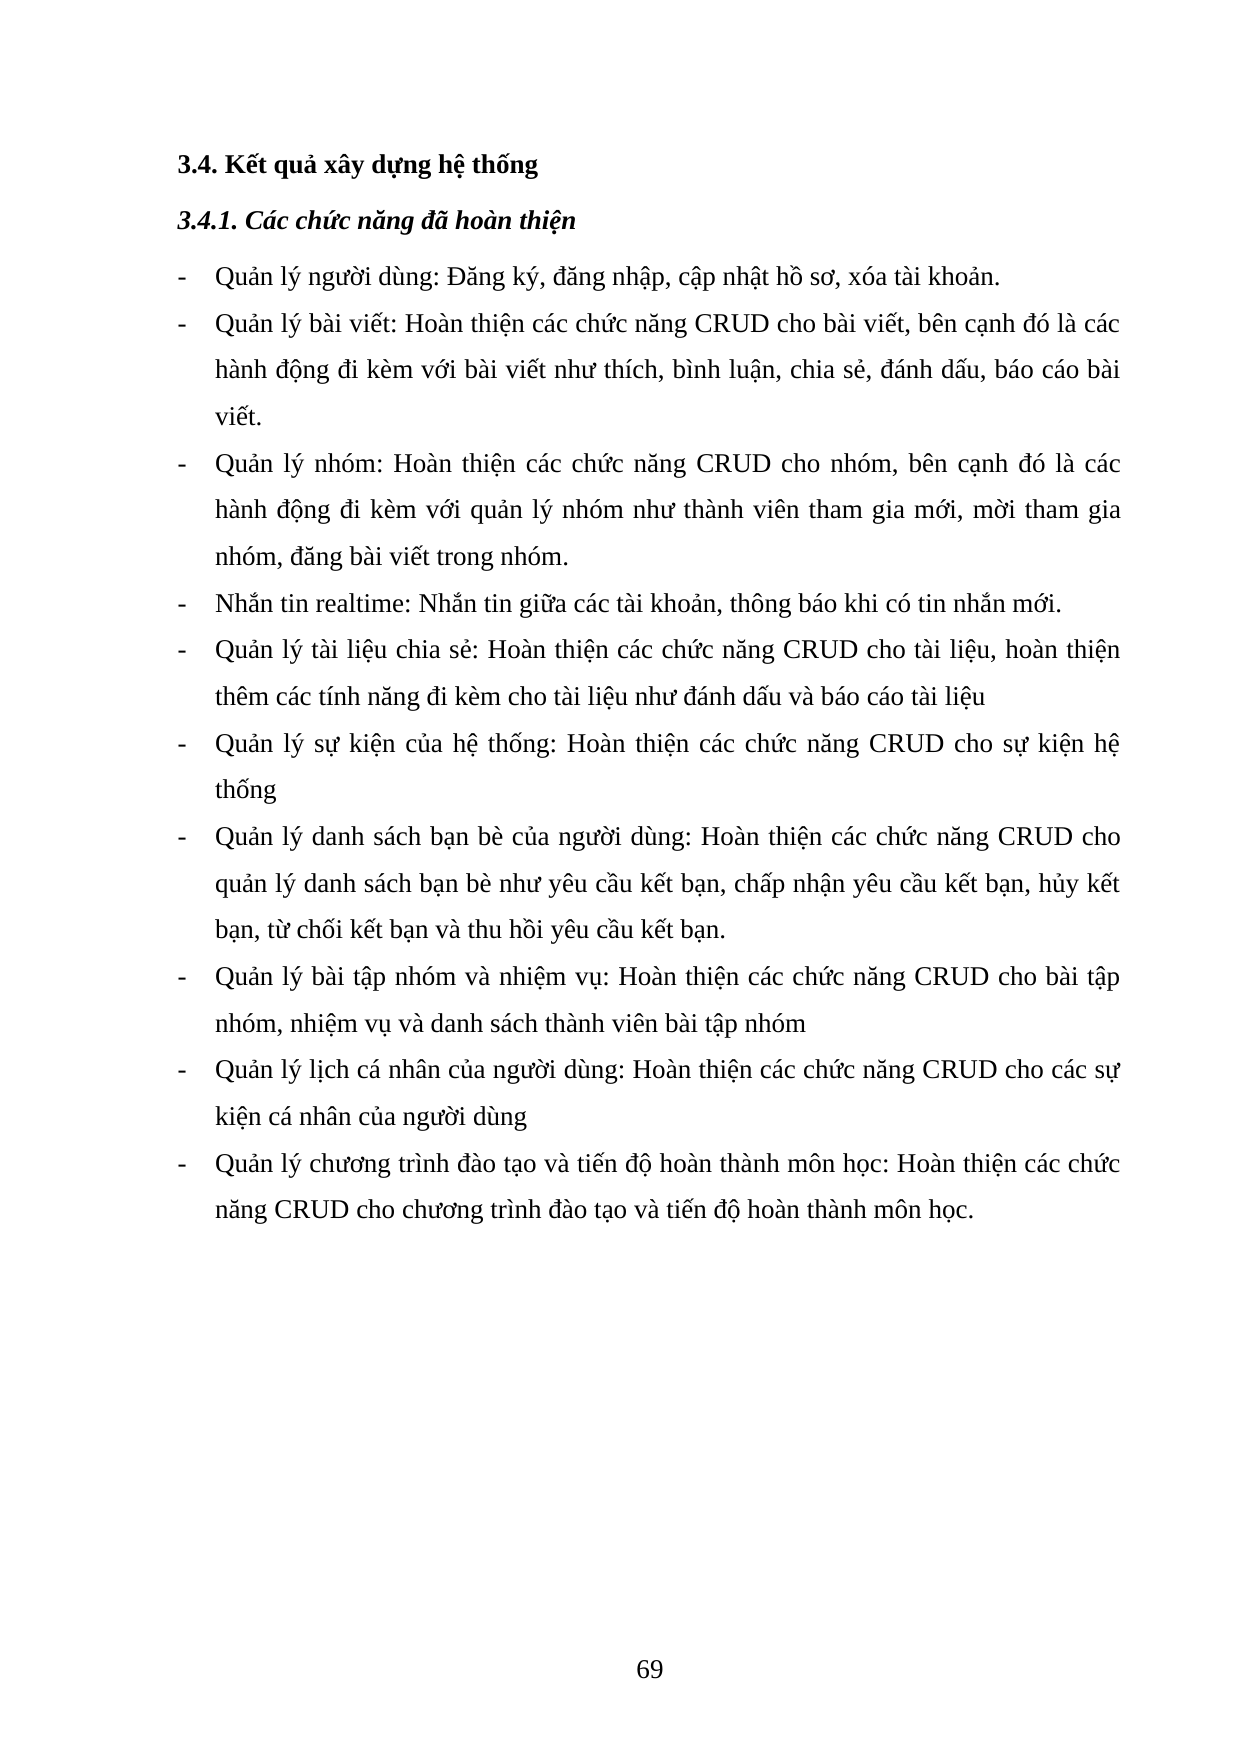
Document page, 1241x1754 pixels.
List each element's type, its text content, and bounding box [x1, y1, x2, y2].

list Quản lý sự kiện của hệ thống: Hoàn thiện các chức năng CRUD cho sự kiện hệ thống [177, 727, 1122, 804]
list Quản lý chương trình đào tạo và tiến độ hoàn thành môn học: Hoàn thiện các chức năng CRUD cho chương trình đào tạo và tiến độ hoàn thành môn học. [177, 1147, 1122, 1224]
list Quản lý bài viết: Hoàn thiện các chức năng CRUD cho bài viết, bên cạnh đó là các hành động đi kèm với bài viết như thích, bình luận, chia sẻ, đánh dấu, báo cáo bài viết. [177, 307, 1122, 431]
subtitle 3.4.1. Các chức năng đã hoàn thiện [177, 204, 1122, 235]
list Quản lý bài tập nhóm và nhiệm vụ: Hoàn thiện các chức năng CRUD cho bài tập nhóm, nhiệm vụ và danh sách thành viên bài tập nhóm [177, 960, 1122, 1038]
list Quản lý tài liệu chia sẻ: Hoàn thiện các chức năng CRUD cho tài liệu, hoàn thiện thêm các tính năng đi kèm cho tài liệu như đánh dấu và báo cáo tài liệu [177, 633, 1122, 711]
list Quản lý lịch cá nhân của người dùng: Hoàn thiện các chức năng CRUD cho các sự kiện cá nhân của người dùng [177, 1053, 1122, 1131]
list Quản lý người dùng: Đăng ký, đăng nhập, cập nhật hồ sơ, xóa tài khoản. [177, 260, 1122, 291]
list Nhắn tin realtime: Nhắn tin giữa các tài khoản, thông báo khi có tin nhắn mới. [177, 587, 1122, 618]
subtitle 3.4. Kết quả xây dựng hệ thống [177, 148, 1122, 179]
list Quản lý danh sách bạn bè của người dùng: Hoàn thiện các chức năng CRUD cho quản lý danh sách bạn bè như yêu cầu kết bạn, chấp nhận yêu cầu kết bạn, hủy kết bạn, từ chối kết bạn và thu hồi yêu cầu kết bạn. [177, 820, 1122, 944]
list Quản lý nhóm: Hoàn thiện các chức năng CRUD cho nhóm, bên cạnh đó là các hành động đi kèm với quản lý nhóm như thành viên tham gia mới, mời tham gia nhóm, đăng bài viết trong nhóm. [177, 447, 1122, 571]
